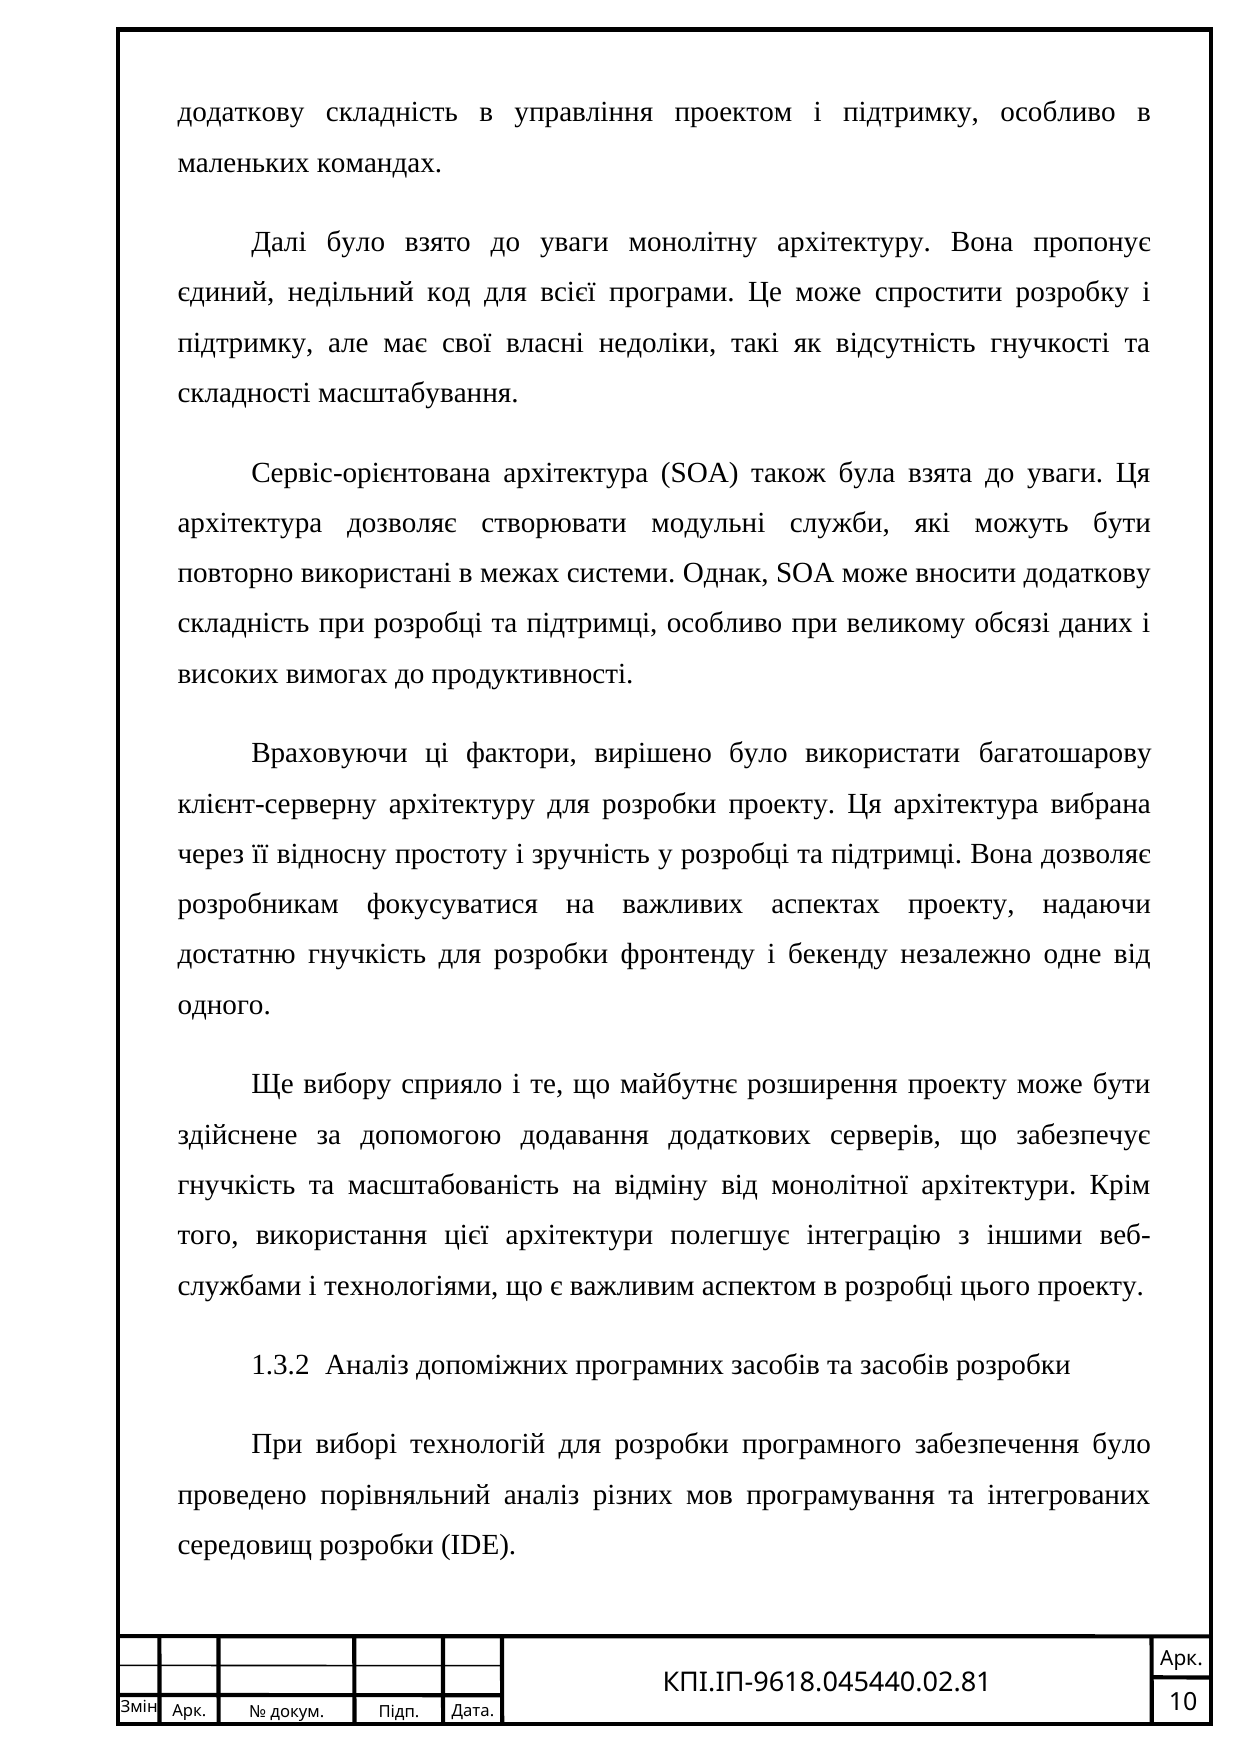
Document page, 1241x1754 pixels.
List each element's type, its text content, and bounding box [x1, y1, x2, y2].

text Сервіс-орієнтована архітектура (SOA) також була взята до уваги. Ця архітектура дозволяє створювати модульні служби, які можуть бути повторно використані в межах системи. Однак, SOA може вносити додаткову складність при розробці та підтримці, особливо при великому обсязі даних і високих вимогах до продуктивності. [177, 455, 1152, 689]
subtitle Аналіз допоміжних програмних засобів та засобів розробки [177, 1347, 1152, 1381]
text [177, 94, 1152, 178]
text Враховуючи ці фактори, вирішено було використати багатошарову клієнт-серверну архітектуру для розробки проекту. Ця архітектура вибрана через її відносну простоту і зручність у розробці та підтримці. Вона дозволяє розробникам фокусуватися на важливих аспектах проекту, надаючи достатню гнучкість для розробки фронтенду і бекенду незалежно одне від одного. [177, 735, 1152, 1021]
text При виборі технологій для розробки програмного забезпечення було проведено порівняльний аналіз різних мов програмування та інтегрованих середовищ розробки (IDE). [177, 1427, 1152, 1561]
text Ще вибору сприяло і те, що майбутнє розширення проекту може бути здійснене за допомогою додавання додаткових серверів, що забезпечує гнучкість та масштабованість на відміну від монолітної архітектури. Крім того, використання цієї архітектури полегшує інтеграцію з іншими веб-службами і технологіями, що є важливим аспектом в розробці цього проекту. [177, 1066, 1152, 1301]
text Далі було взято до уваги монолітну архітектуру. Вона пропонує єдиний, недільний код для всієї програми. Це може спростити розробку і підтримку, але має свої власні недоліки, такі як відсутність гнучкості та складності масштабування. [177, 224, 1152, 409]
